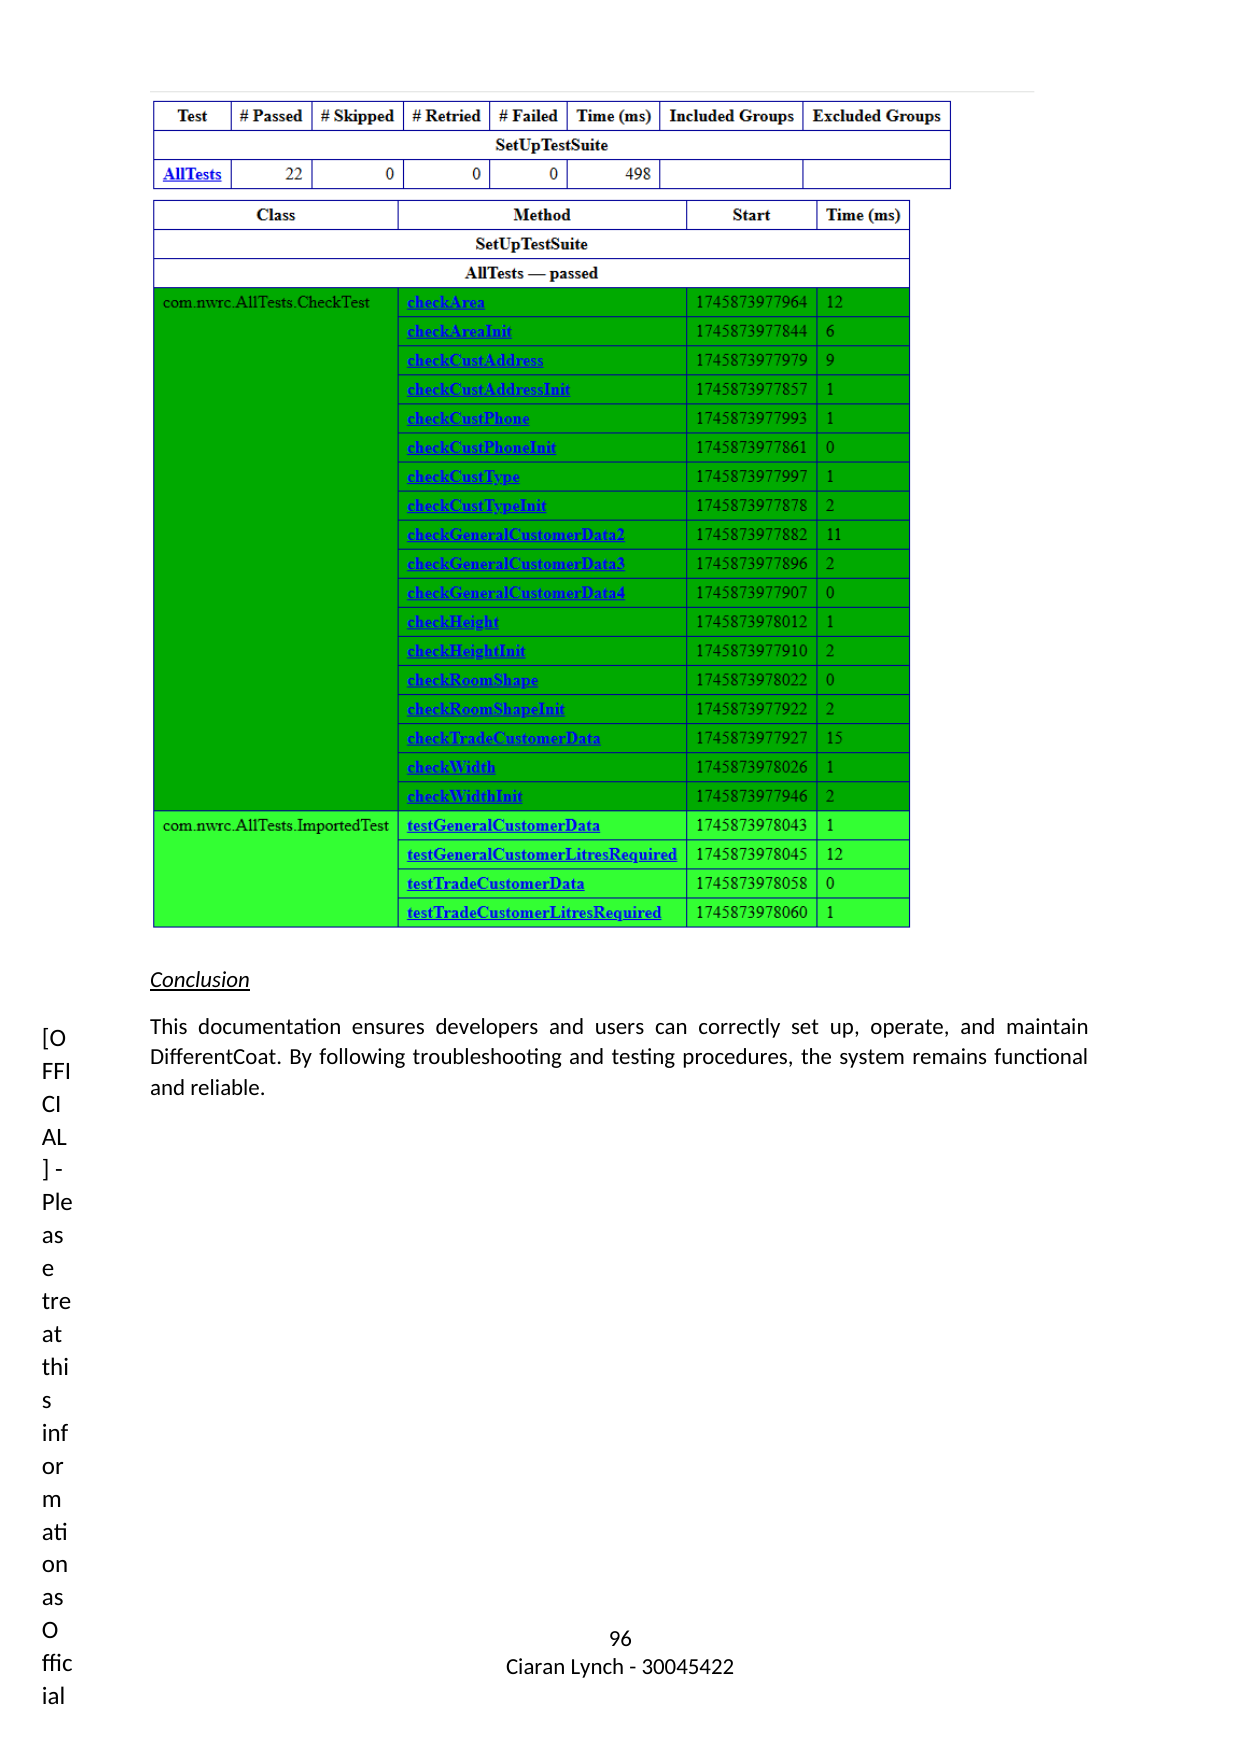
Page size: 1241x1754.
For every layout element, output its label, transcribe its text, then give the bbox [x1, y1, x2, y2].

text Conclusion [150, 965, 1090, 993]
picture [150, 88, 1035, 947]
text This documentation ensures developers and users can correctly set up, operate, and maintain DifferentCoat. By following troubleshooting and testing procedures, the system remains functional and reliable. [150, 1012, 1090, 1101]
